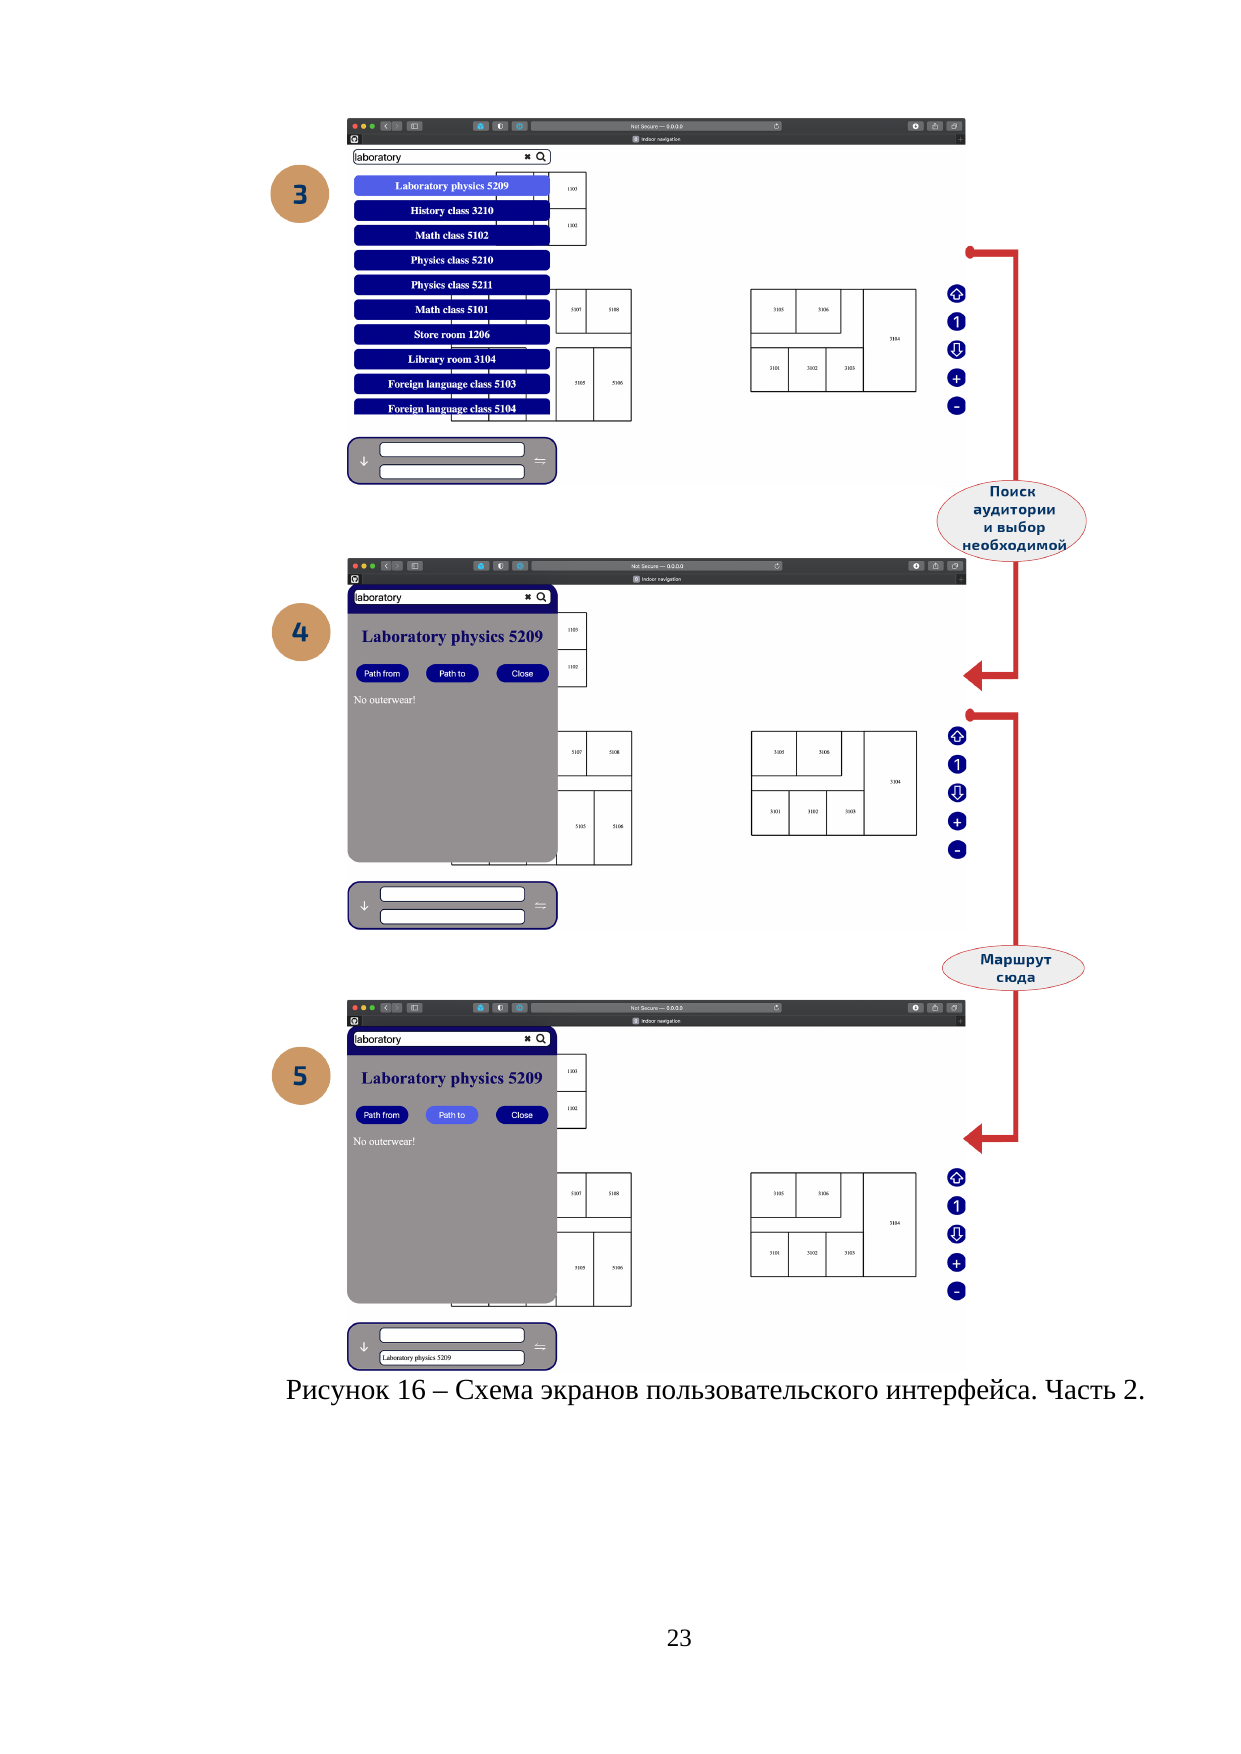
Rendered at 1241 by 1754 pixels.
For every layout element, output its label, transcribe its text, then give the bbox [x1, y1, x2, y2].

table_cell Рисунок 16 – Схема экранов пользовательского интерфейса. Часть 2. [177, 118, 1180, 1423]
picture [270, 118, 1088, 1373]
